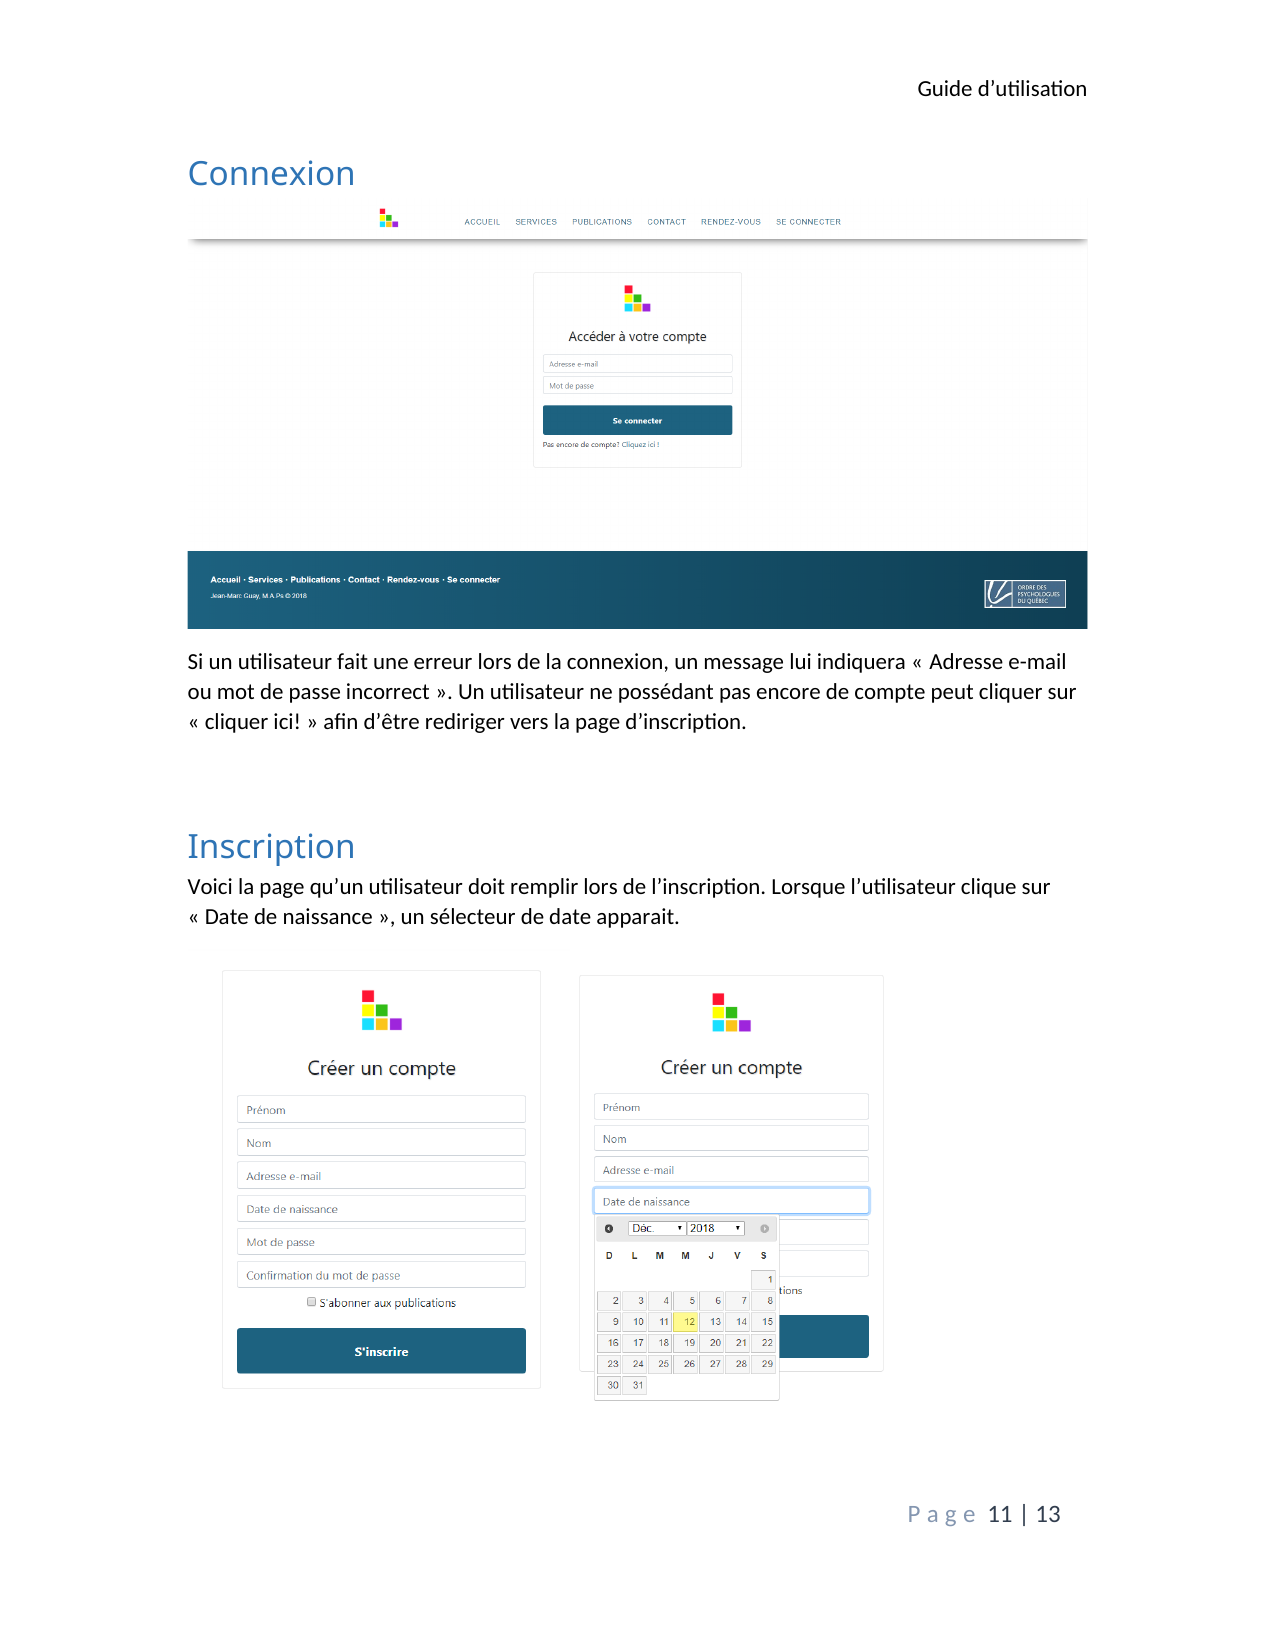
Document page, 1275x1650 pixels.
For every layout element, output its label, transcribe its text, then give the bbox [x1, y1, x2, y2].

picture [187, 949, 571, 1414]
picture [187, 198, 1088, 629]
picture [575, 971, 920, 1414]
subtitle Inscription [187, 823, 1087, 868]
text Si un utilisateur fait une erreur lors de la connexion, un message lui indiquera « Adresse e-mail ou mot de passe incorrect ». Un utilisateur ne possédant pas encore de compte peut cliquer sur « cliquer ici! » afin d’être rediriger vers la page d’inscription. [187, 647, 1087, 796]
subtitle Connexion [187, 150, 1087, 195]
text Voici la page qu’un utilisateur doit remplir lors de l’inscription. Lorsque l’utilisateur clique sur « Date de naissance », un sélecteur de date apparait. [187, 872, 1087, 930]
